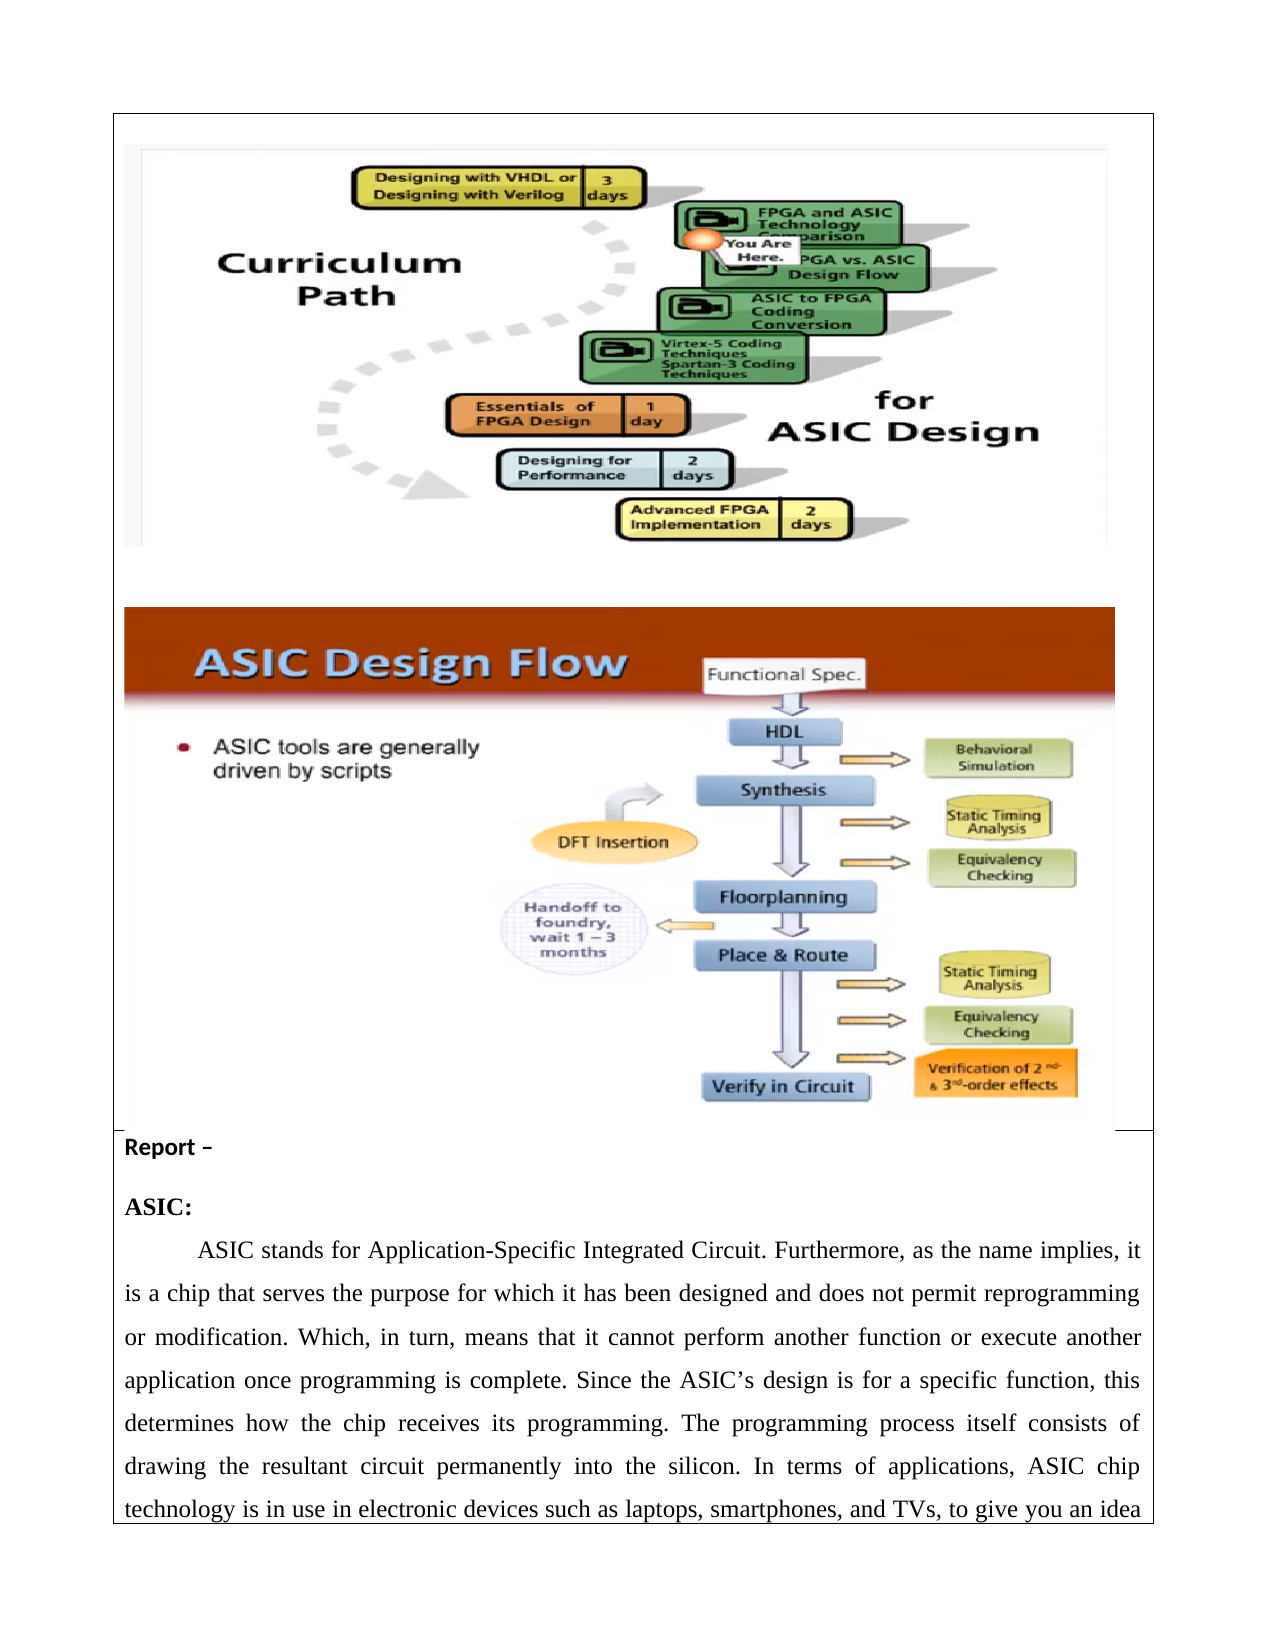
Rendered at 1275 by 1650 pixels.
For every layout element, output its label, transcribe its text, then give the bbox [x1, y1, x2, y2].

picture [124, 607, 1116, 1131]
table_cell Image of session [114, 114, 1153, 1130]
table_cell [114, 1131, 1153, 1523]
picture [124, 144, 1108, 547]
